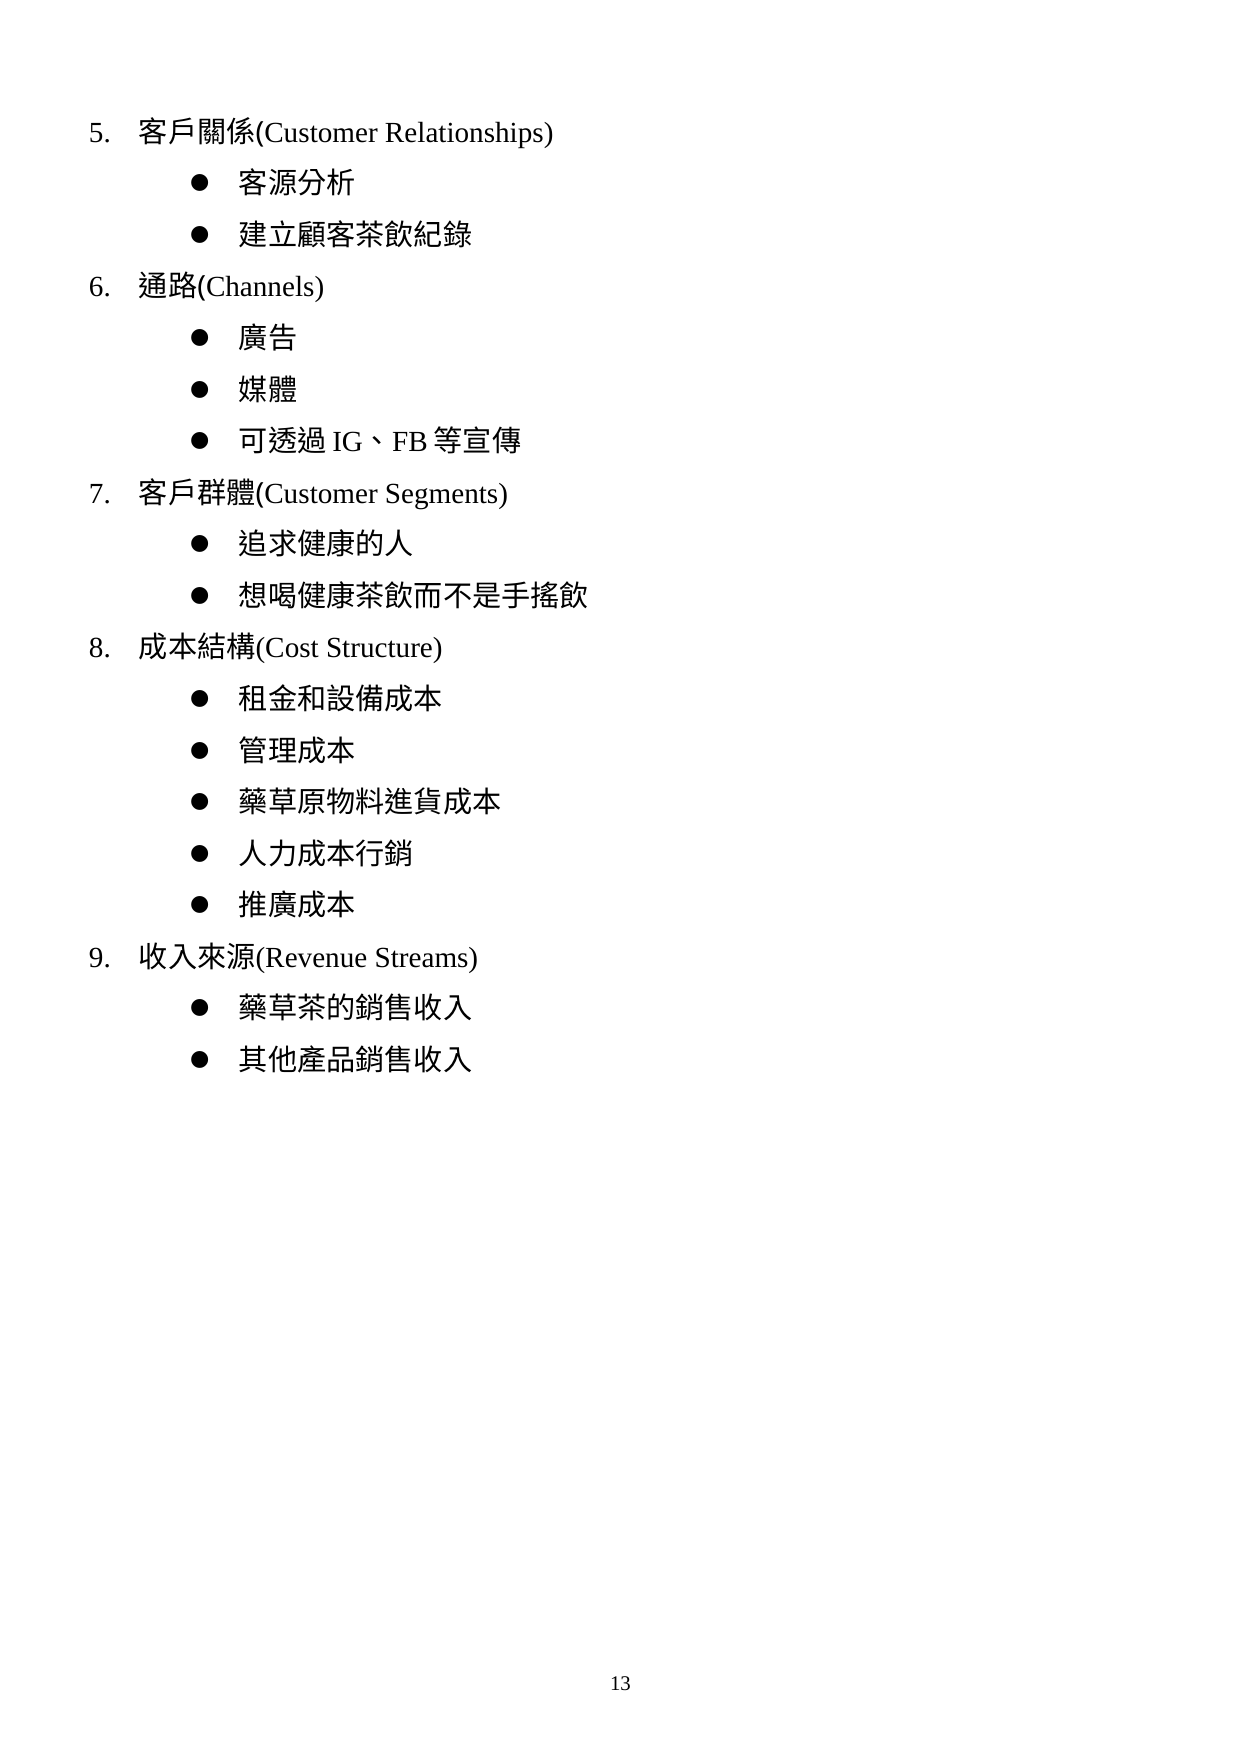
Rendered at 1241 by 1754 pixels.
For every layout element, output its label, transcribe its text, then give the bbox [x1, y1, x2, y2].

list 藥草茶的銷售收入 [189, 983, 1152, 1029]
list 客戶群體(Customer Segments) [89, 468, 1152, 513]
list 租金和設備成本 [189, 674, 1152, 719]
list 推廣成本 [189, 880, 1152, 926]
list 收入來源(Revenue Streams) [89, 932, 1152, 977]
list 客戶關係(Customer Relationships) [89, 107, 1152, 152]
list 追求健康的人 [189, 519, 1152, 565]
list 人力成本行銷 [189, 829, 1152, 874]
list 其他產品銷售收入 [189, 1035, 1152, 1080]
list 想喝健康茶飲而不是手搖飲 [189, 571, 1152, 616]
list 可透過IG、FB等宣傳 [189, 416, 1152, 462]
list 廣告 [189, 313, 1152, 358]
list 藥草原物料進貨成本 [189, 777, 1152, 823]
list 成本結構(Cost Structure) [89, 623, 1152, 668]
list 建立顧客茶飲紀錄 [189, 210, 1152, 255]
list 客源分析 [189, 158, 1152, 204]
list 管理成本 [189, 726, 1152, 771]
list 通路(Channels) [89, 261, 1152, 307]
list 媒體 [189, 365, 1152, 410]
